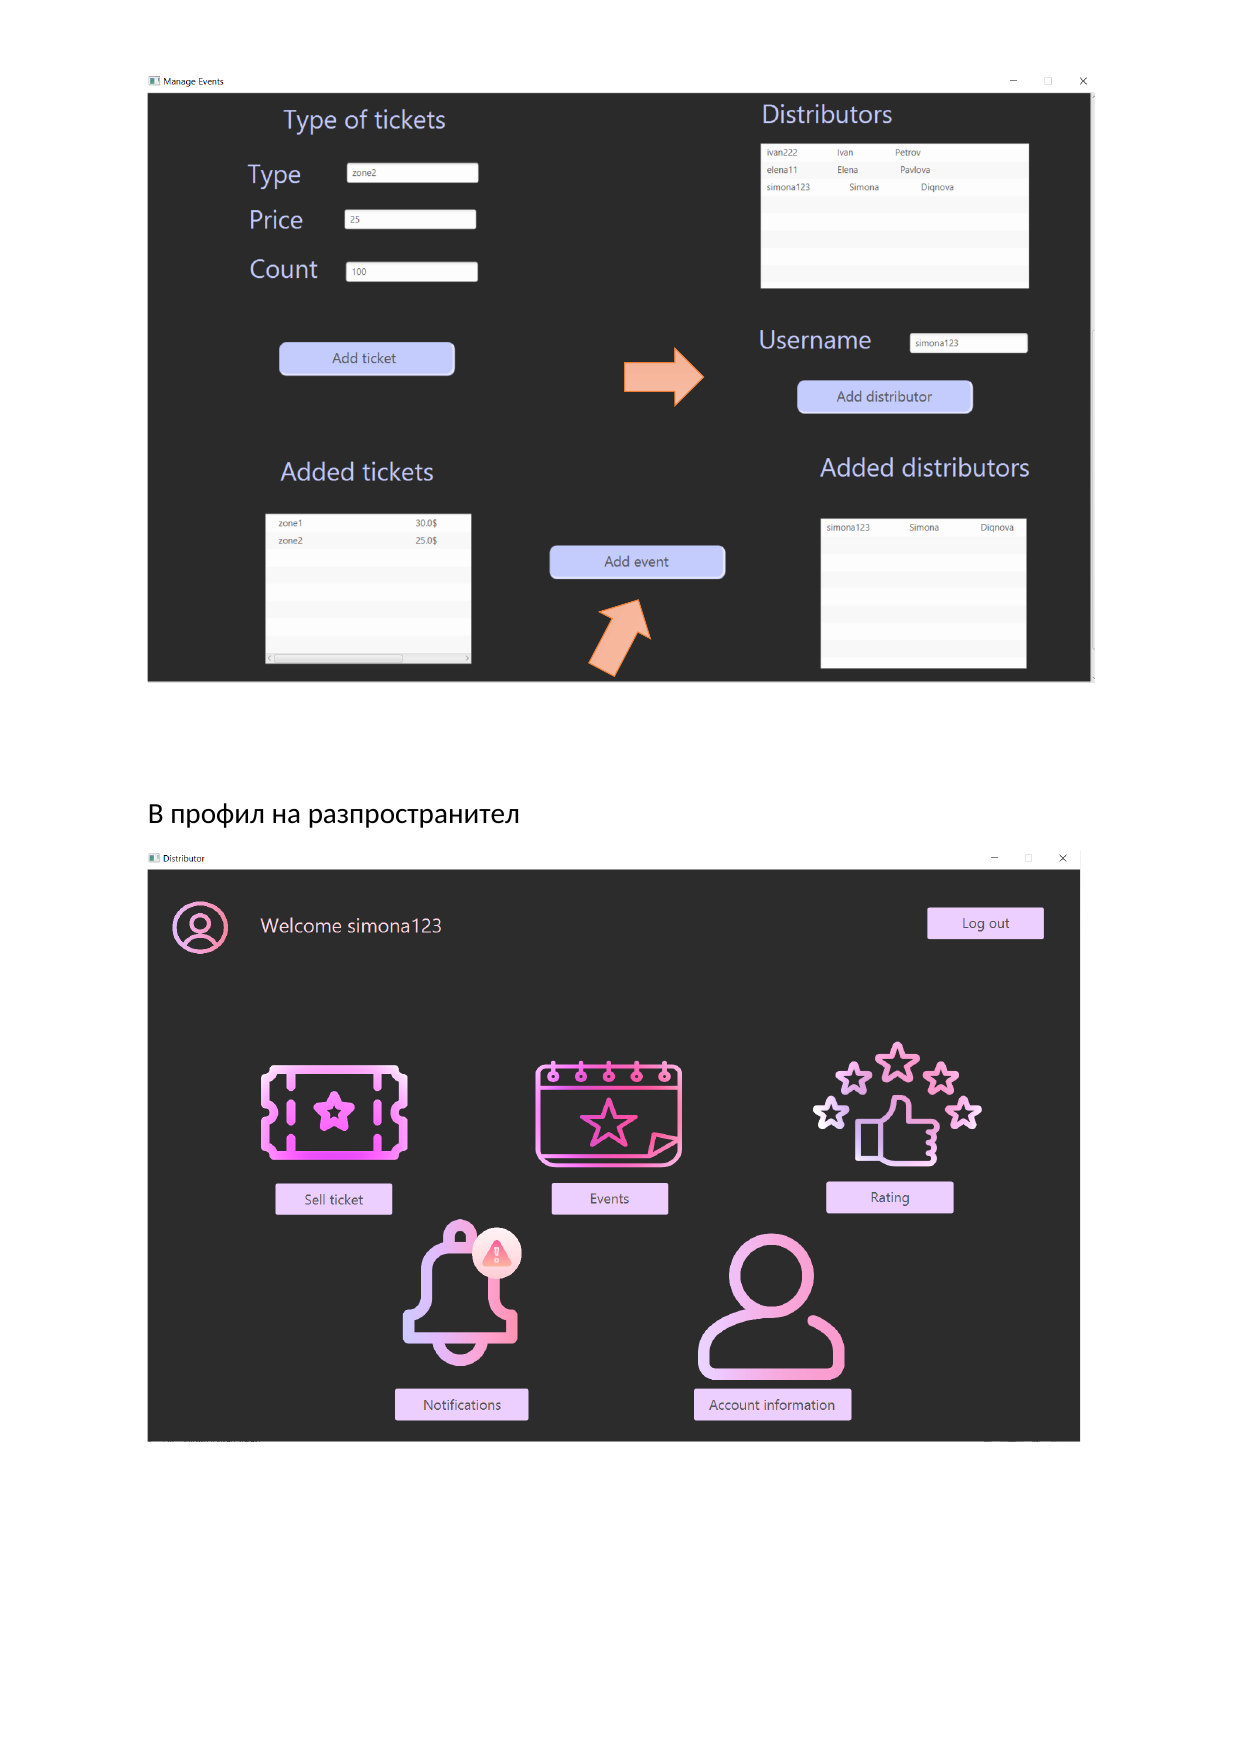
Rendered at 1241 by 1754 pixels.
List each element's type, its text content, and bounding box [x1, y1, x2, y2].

picture [147, 73, 1095, 683]
text В профил на разпространител [148, 795, 1093, 830]
picture [147, 850, 1080, 1442]
